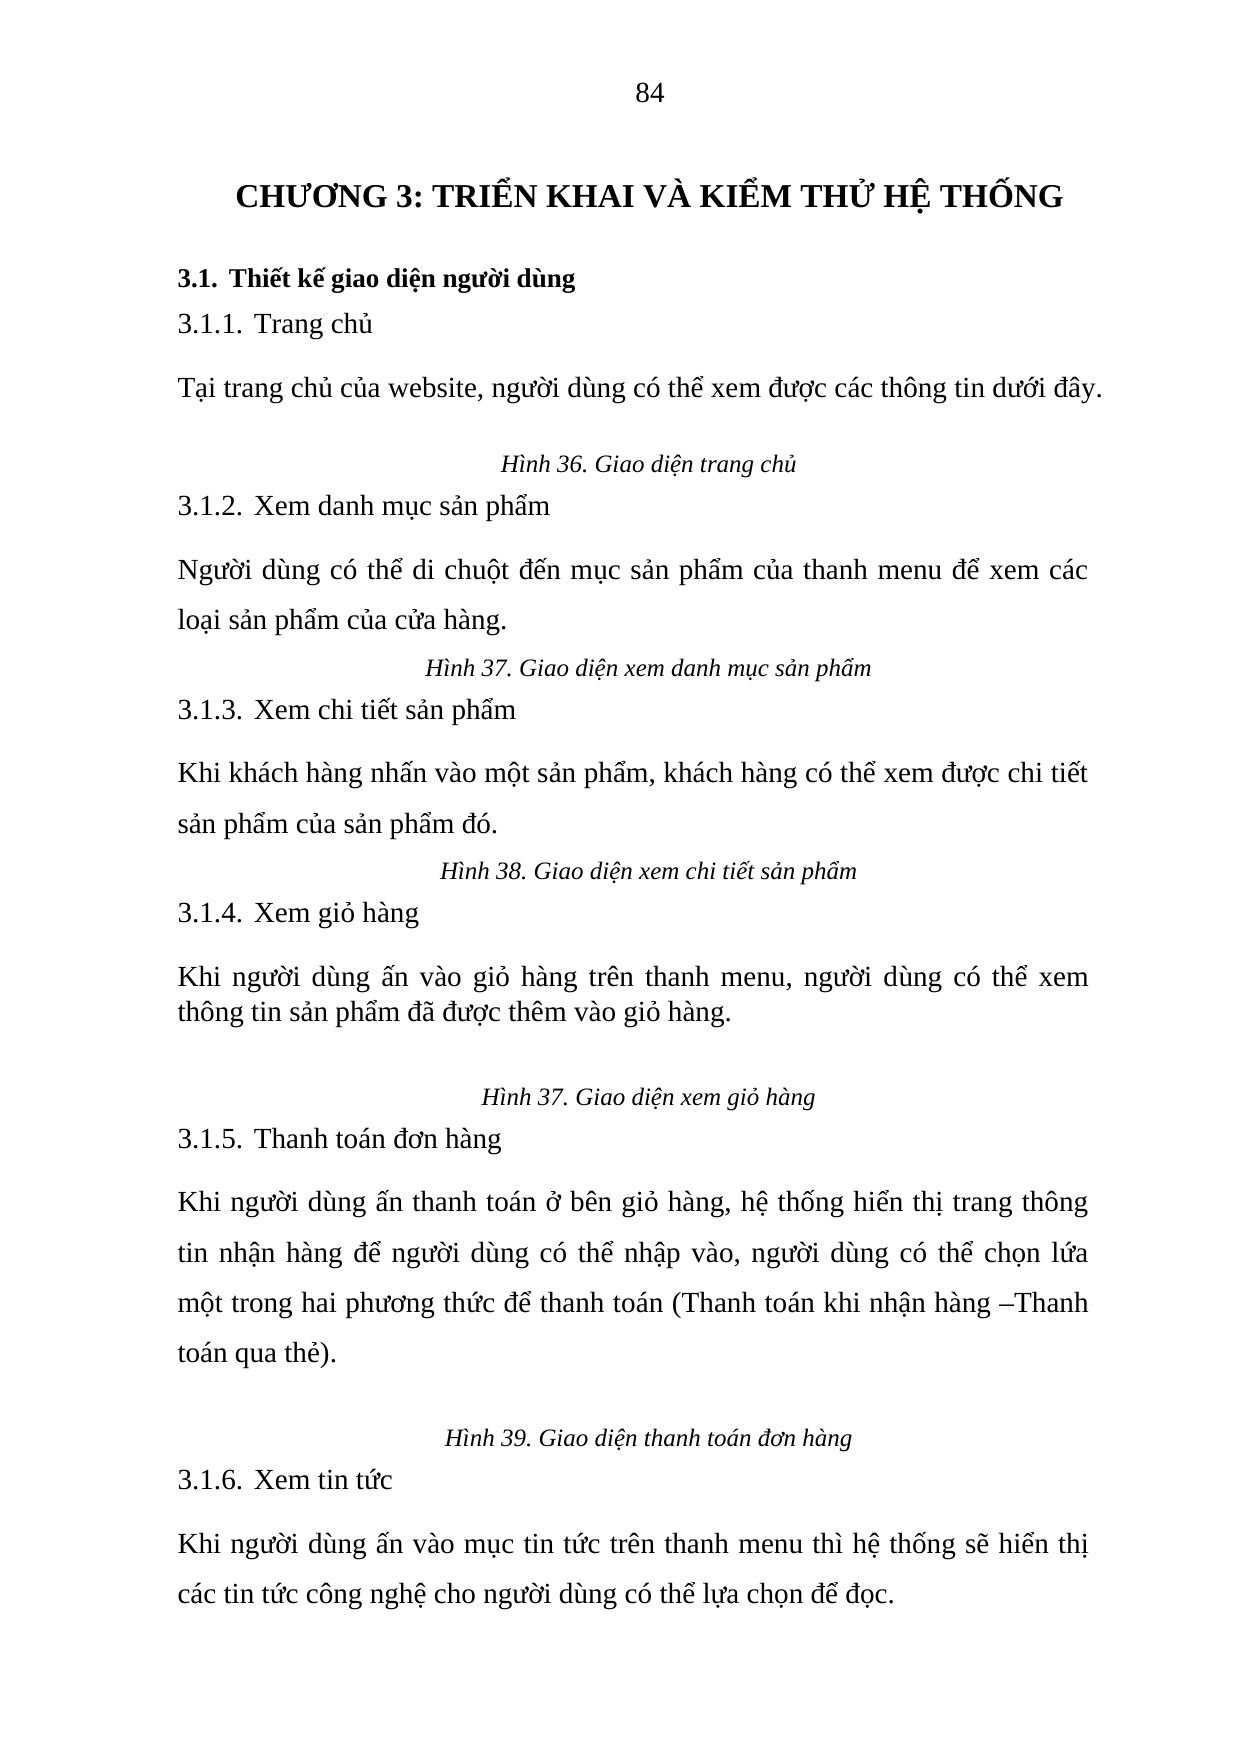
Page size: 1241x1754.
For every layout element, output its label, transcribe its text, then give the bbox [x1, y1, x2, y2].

subtitle 3.1. Thiết kế giao diện người dùng [177, 262, 1122, 294]
text Khi người dùng ấn vào giỏ hàng trên thanh menu, người dùng có thể xem thông tin sản phẩm đã được thêm vào giỏ hàng. [177, 959, 1089, 1028]
text 3.1.3. Xem chi tiết sản phẩm [177, 692, 1122, 726]
text Khi người dùng ấn thanh toán ở bên giỏ hàng, hệ thống hiển thị trang thông tin nhận hàng để người dùng có thể nhập vào, người dùng có thể chọn lứa một trong hai phương thức để thanh toán (Thanh toán khi nhận hàng –Thanh toán qua thẻ). [177, 1184, 1089, 1369]
text 3.1.2. Xem danh mục sản phẩm [177, 488, 1122, 522]
subtitle CHƯƠNG 3: TRIỂN KHAI VÀ KIỂM THỬ HỆ THỐNG [177, 176, 1122, 214]
text Khi khách hàng nhấn vào một sản phẩm, khách hàng có thể xem được chi tiết sản phẩm của sản phẩm đó. [177, 756, 1089, 839]
text Hình 36. Giao diện trang chủ [177, 449, 1122, 478]
text Hình 39. Giao diện thanh toán đơn hàng [177, 1423, 1122, 1452]
text Hình 37. Giao diện xem danh mục sản phẩm [177, 653, 1122, 681]
text Hình 38. Giao diện xem chi tiết sản phẩm [177, 856, 1122, 885]
text Hình 37. Giao diện xem giỏ hàng [177, 1082, 1122, 1111]
text Khi người dùng ấn vào mục tin tức trên thanh menu thì hệ thống sẽ hiển thị các tin tức công nghệ cho người dùng có thể lựa chọn để đọc. [177, 1526, 1089, 1610]
text 3.1.1. Trang chủ [177, 307, 1122, 340]
text Tại trang chủ của website, người dùng có thể xem được các thông tin dưới đây. [177, 370, 1122, 404]
text 3.1.4. Xem giỏ hàng [177, 895, 1122, 929]
text 3.1.6. Xem tin tức [177, 1462, 1122, 1496]
text 3.1.5. Thanh toán đơn hàng [177, 1121, 1122, 1154]
text Người dùng có thể di chuột đến mục sản phẩm của thanh menu để xem các loại sản phẩm của cửa hàng. [177, 552, 1089, 636]
